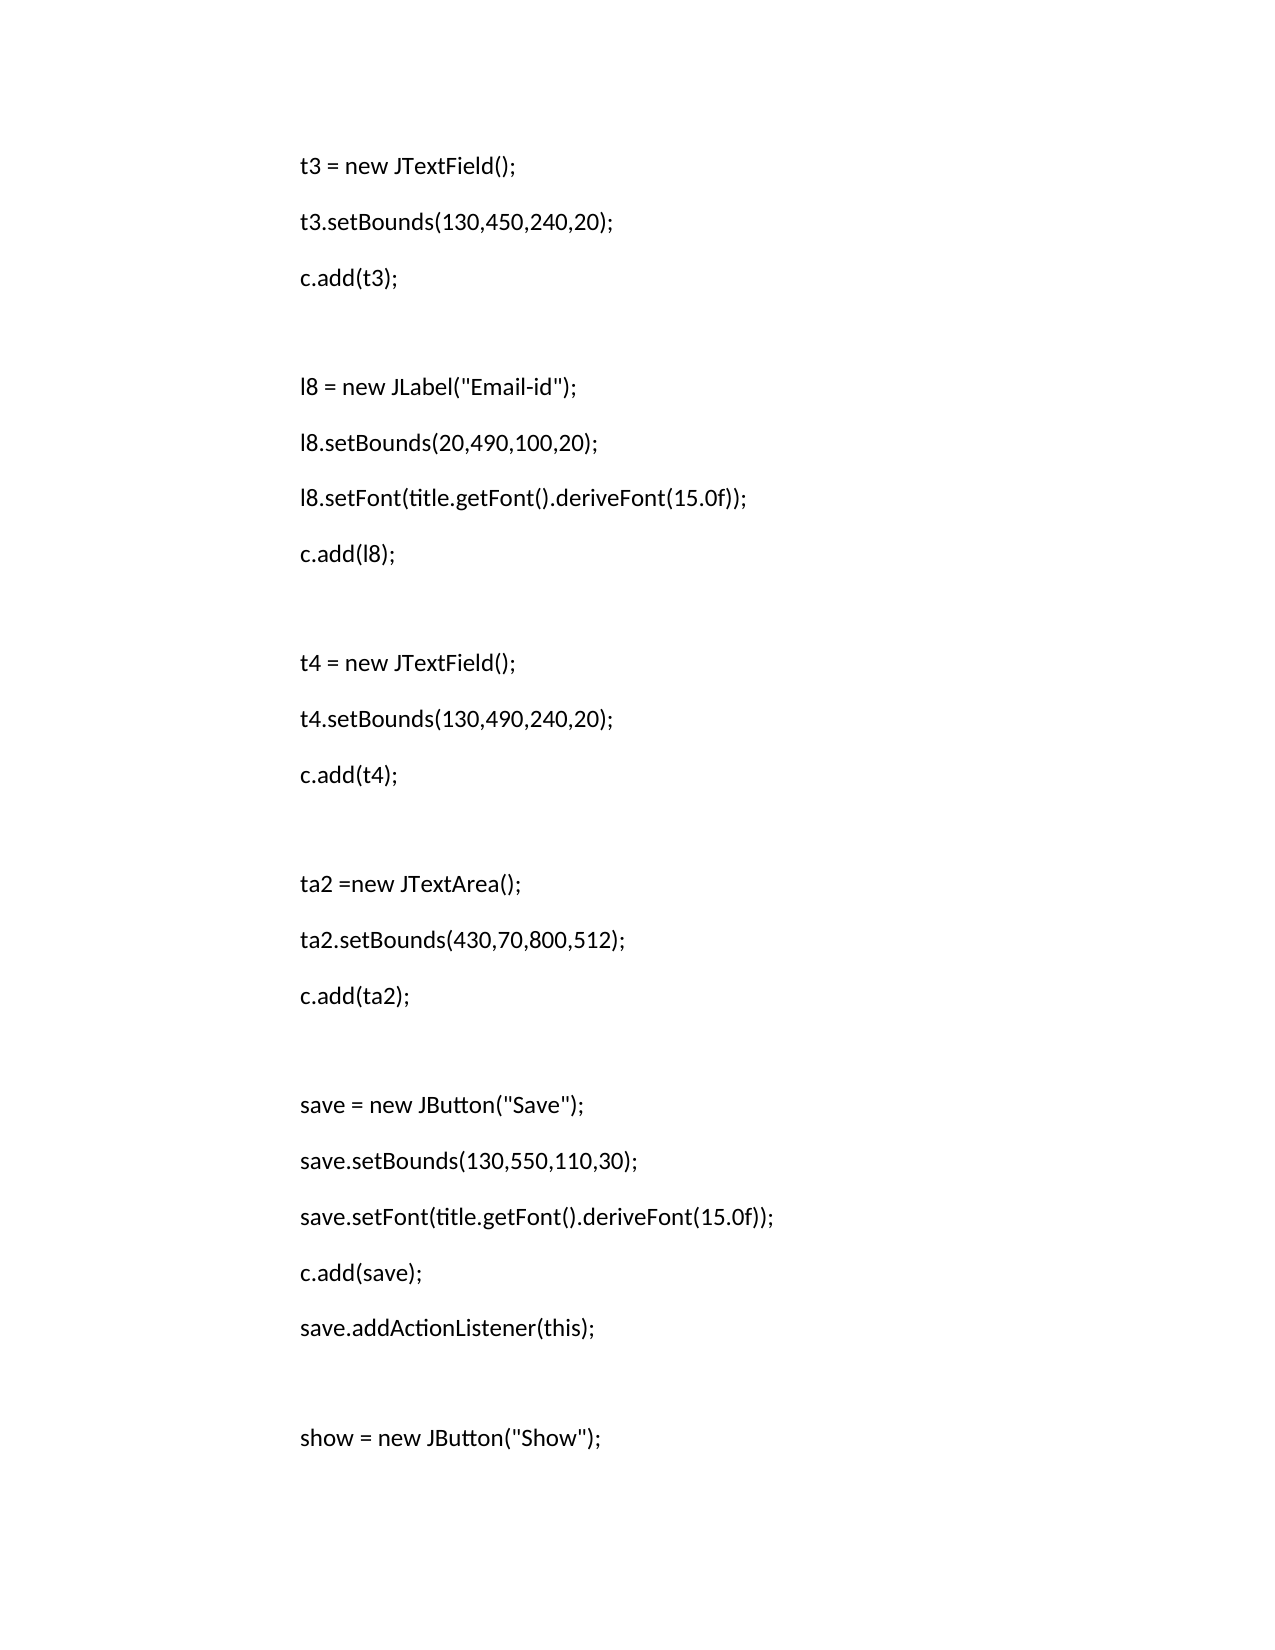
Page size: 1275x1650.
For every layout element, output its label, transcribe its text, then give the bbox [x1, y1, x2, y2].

text ta2 =new JTextArea(); [150, 868, 1125, 899]
text save.addActionListener(this); [150, 1312, 1125, 1343]
text t4 = new JTextField(); [150, 647, 1125, 678]
text c.add(ta2); [150, 980, 1125, 1011]
text c.add(t4); [150, 759, 1125, 790]
text c.add(t3); [150, 262, 1125, 292]
text l8.setBounds(20,490,100,20); [150, 427, 1125, 457]
text l8.setFont(title.getFont().deriveFont(15.0f)); [150, 482, 1125, 513]
text t3.setBounds(130,450,240,20); [150, 206, 1125, 236]
text save.setFont(title.getFont().deriveFont(15.0f)); [150, 1201, 1125, 1231]
text ta2.setBounds(430,70,800,512); [150, 924, 1125, 955]
text show = new JButton("Show"); [150, 1422, 1125, 1452]
text t3 = new JTextField(); [150, 150, 1125, 181]
text c.add(save); [150, 1257, 1125, 1287]
text c.add(l8); [150, 538, 1125, 569]
text l8 = new JLabel("Email-id"); [150, 371, 1125, 401]
text save.setBounds(130,550,110,30); [150, 1145, 1125, 1176]
text t4.setBounds(130,490,240,20); [150, 703, 1125, 734]
text save = new JButton("Save"); [150, 1089, 1125, 1120]
